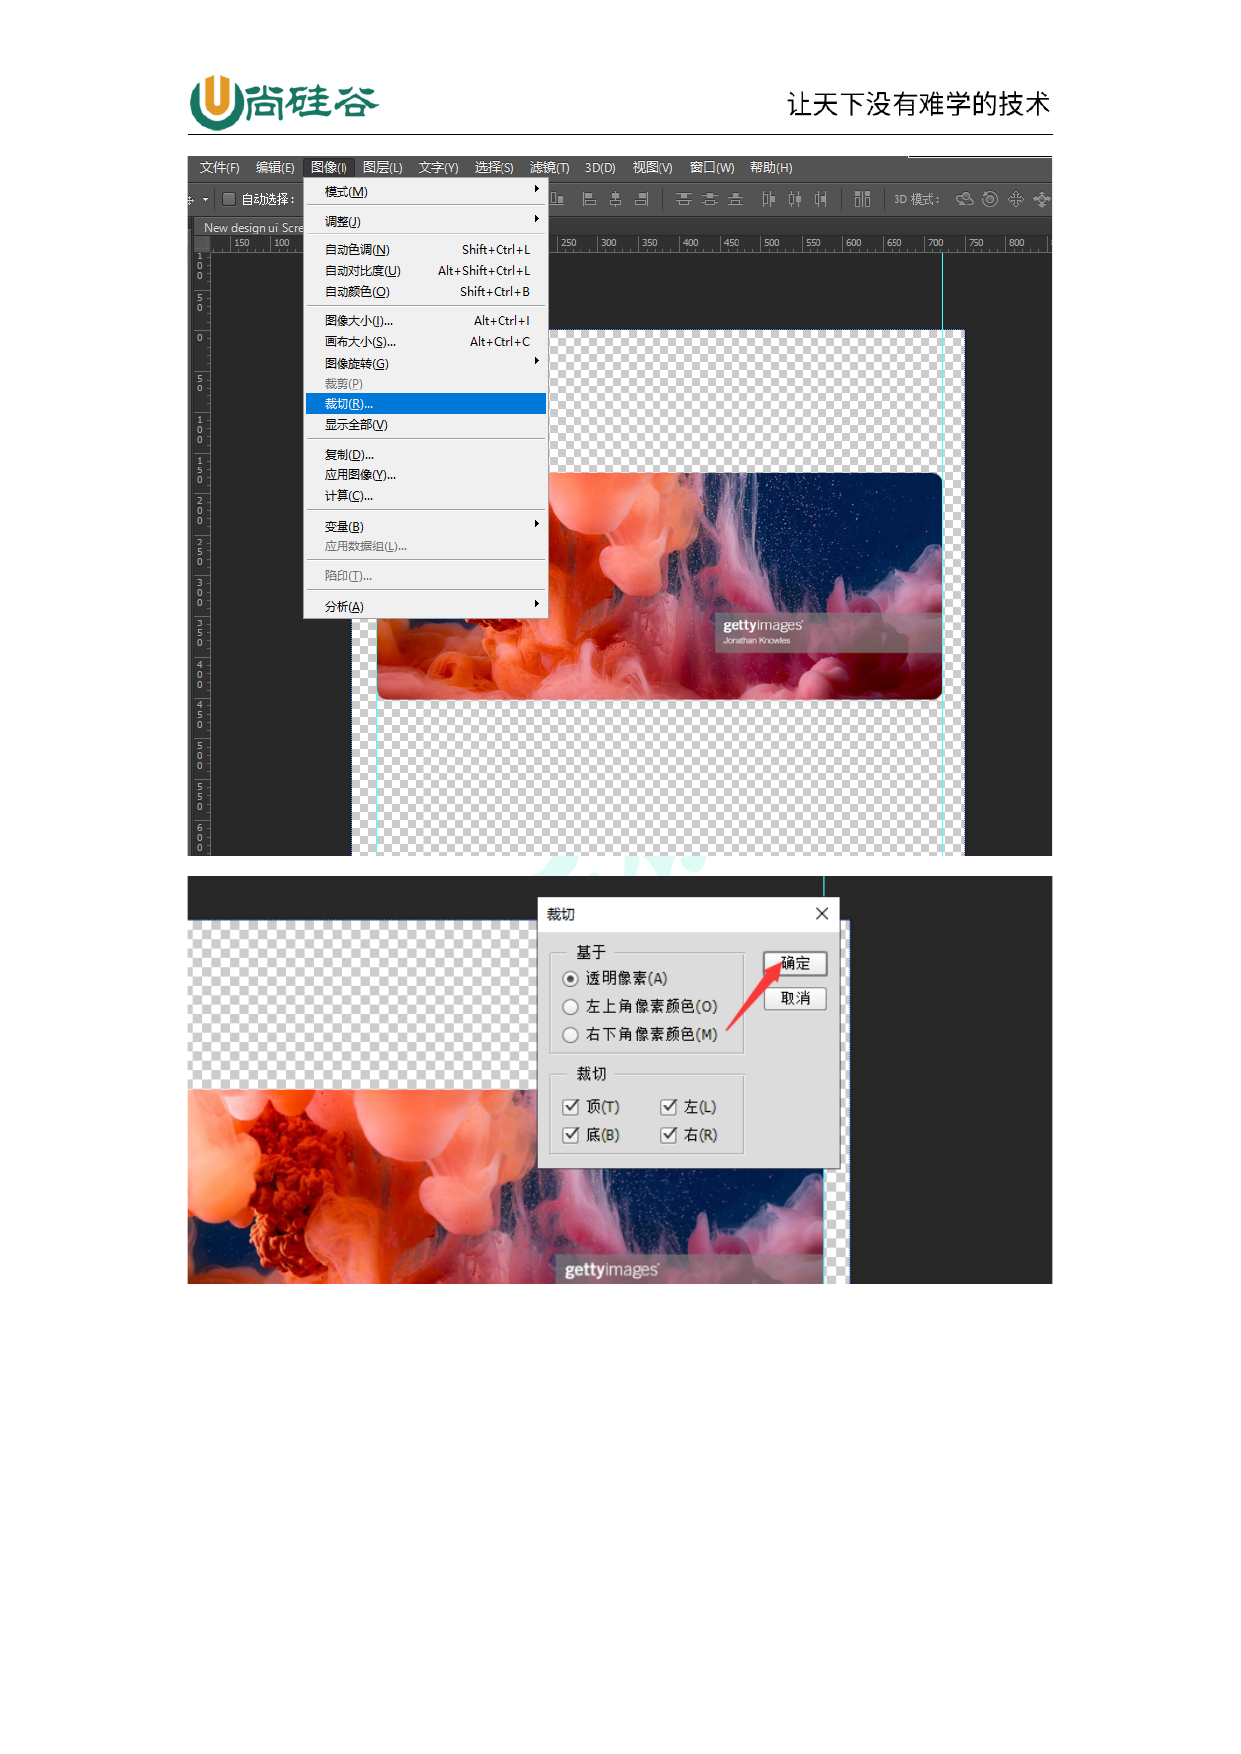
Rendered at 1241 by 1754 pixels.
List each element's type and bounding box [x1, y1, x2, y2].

picture [187, 73, 1053, 132]
picture [187, 876, 1053, 1284]
picture [187, 156, 1053, 856]
